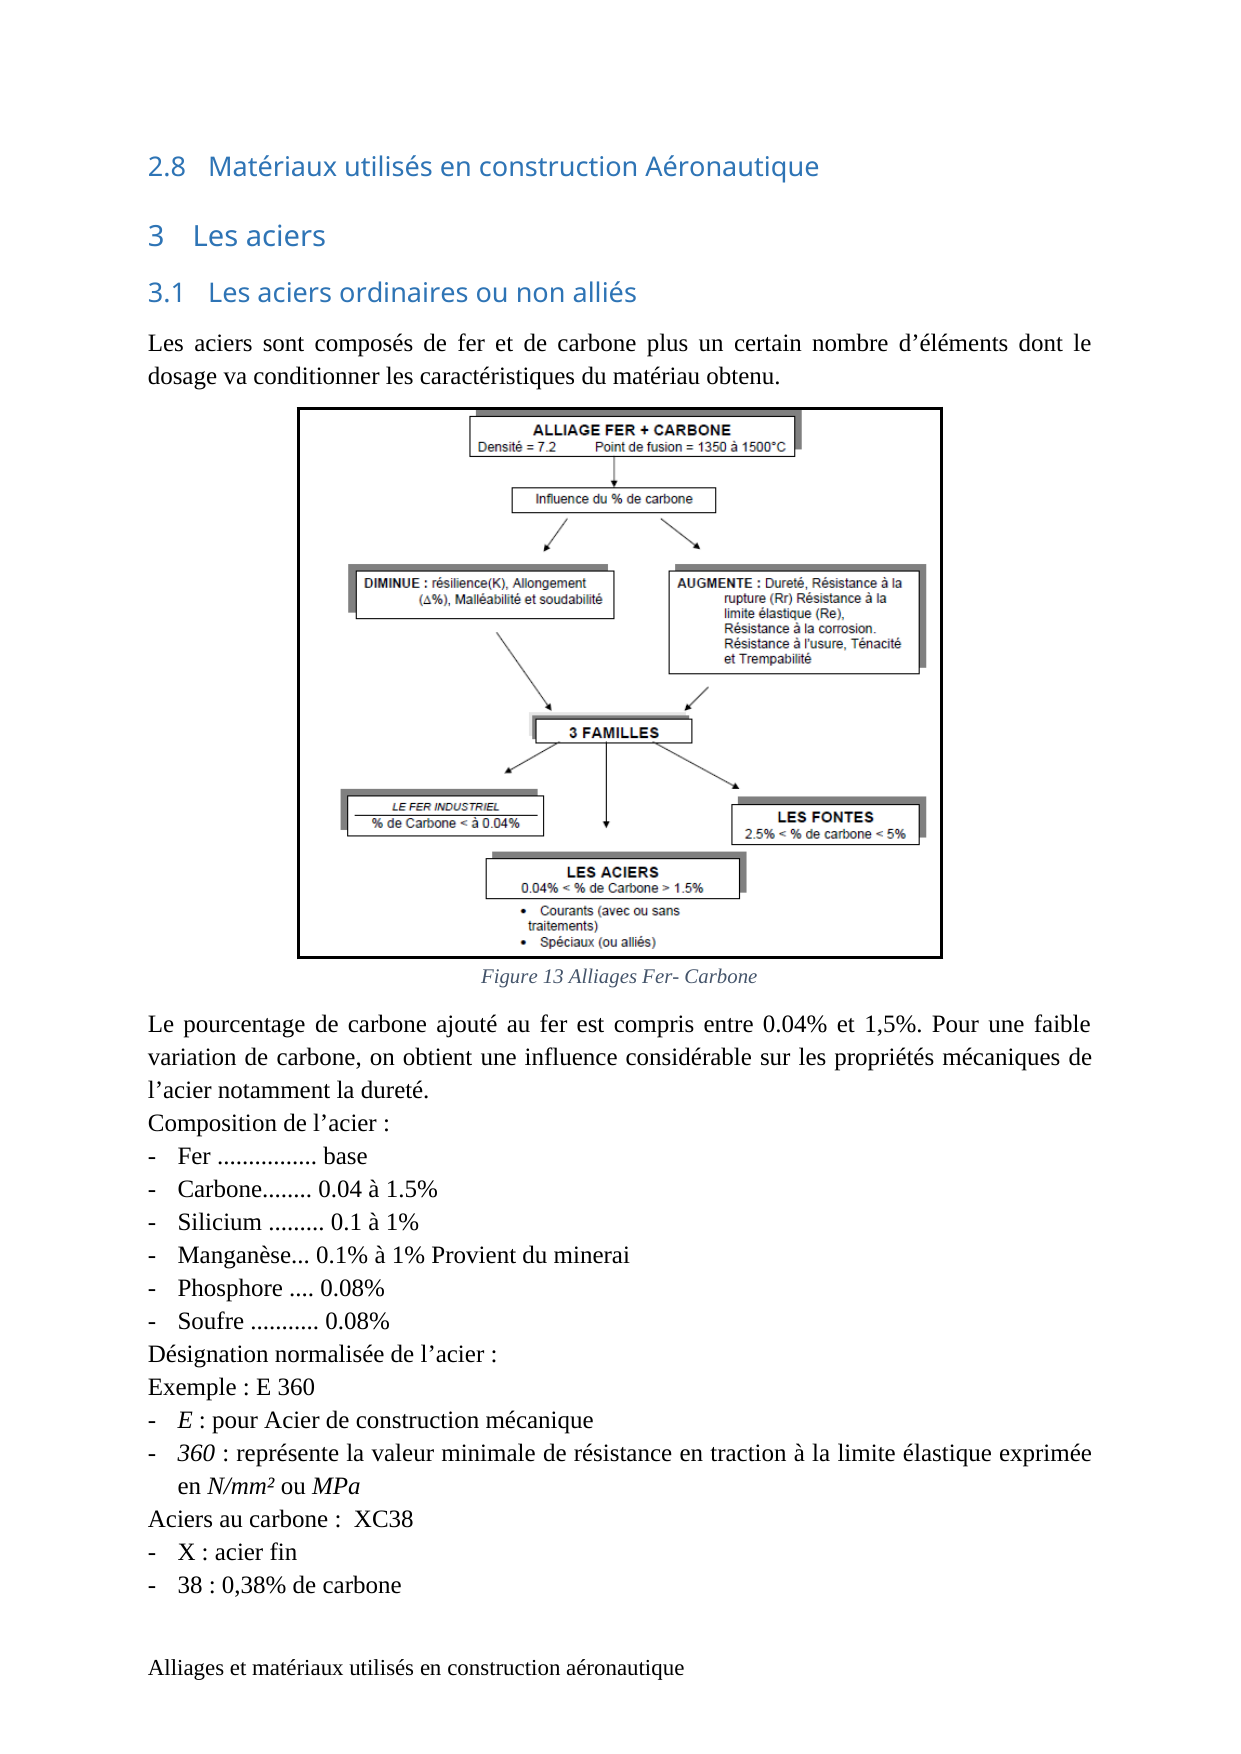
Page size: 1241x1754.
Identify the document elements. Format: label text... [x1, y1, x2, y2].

text Le pourcentage de carbone ajouté au fer est compris entre 0.04% et 1,5%. Pour une faible variation de carbone, on obtient une influence considérable sur les propriétés mécaniques de l’acier notamment la dureté. [148, 1009, 1093, 1103]
text Les aciers sont composés de fer et de carbone plus un certain nombre d’éléments dont le dosage va conditionner les caractéristiques du matériau obtenu. [148, 328, 1093, 390]
text Fer ................ base [148, 1141, 1093, 1169]
subtitle Matériaux utilisés en construction Aéronautique [148, 148, 1093, 184]
text 38 : 0,38% de carbone [148, 1570, 1093, 1599]
subtitle Les aciers [148, 215, 1093, 255]
text Silicium ......... 0.1 à 1% [148, 1207, 1093, 1236]
subtitle Les aciers ordinaires ou non alliés [148, 273, 1093, 310]
text Exemple : E 360 [148, 1372, 1093, 1401]
text Carbone........ 0.04 à 1.5% [148, 1174, 1093, 1203]
text 360 : représente la valeur minimale de résistance en traction à la limite élastique exprimée en N/mm² ou MPa [148, 1438, 1093, 1500]
text Phosphore .... 0.08% [148, 1273, 1093, 1302]
text Composition de l’acier : [148, 1108, 1093, 1137]
text Désignation normalisée de l’acier : [148, 1339, 1093, 1368]
text E : pour Acier de construction mécanique [148, 1405, 1093, 1434]
text X : acier fin [148, 1537, 1093, 1566]
text Soufre ........... 0.08% [148, 1306, 1093, 1335]
picture [300, 410, 940, 956]
text Aciers au carbone : XC38 [148, 1504, 1093, 1533]
text Figure 13 Alliages Fer- Carbone [148, 964, 1093, 988]
text Manganèse... 0.1% à 1% Provient du minerai [148, 1240, 1093, 1269]
